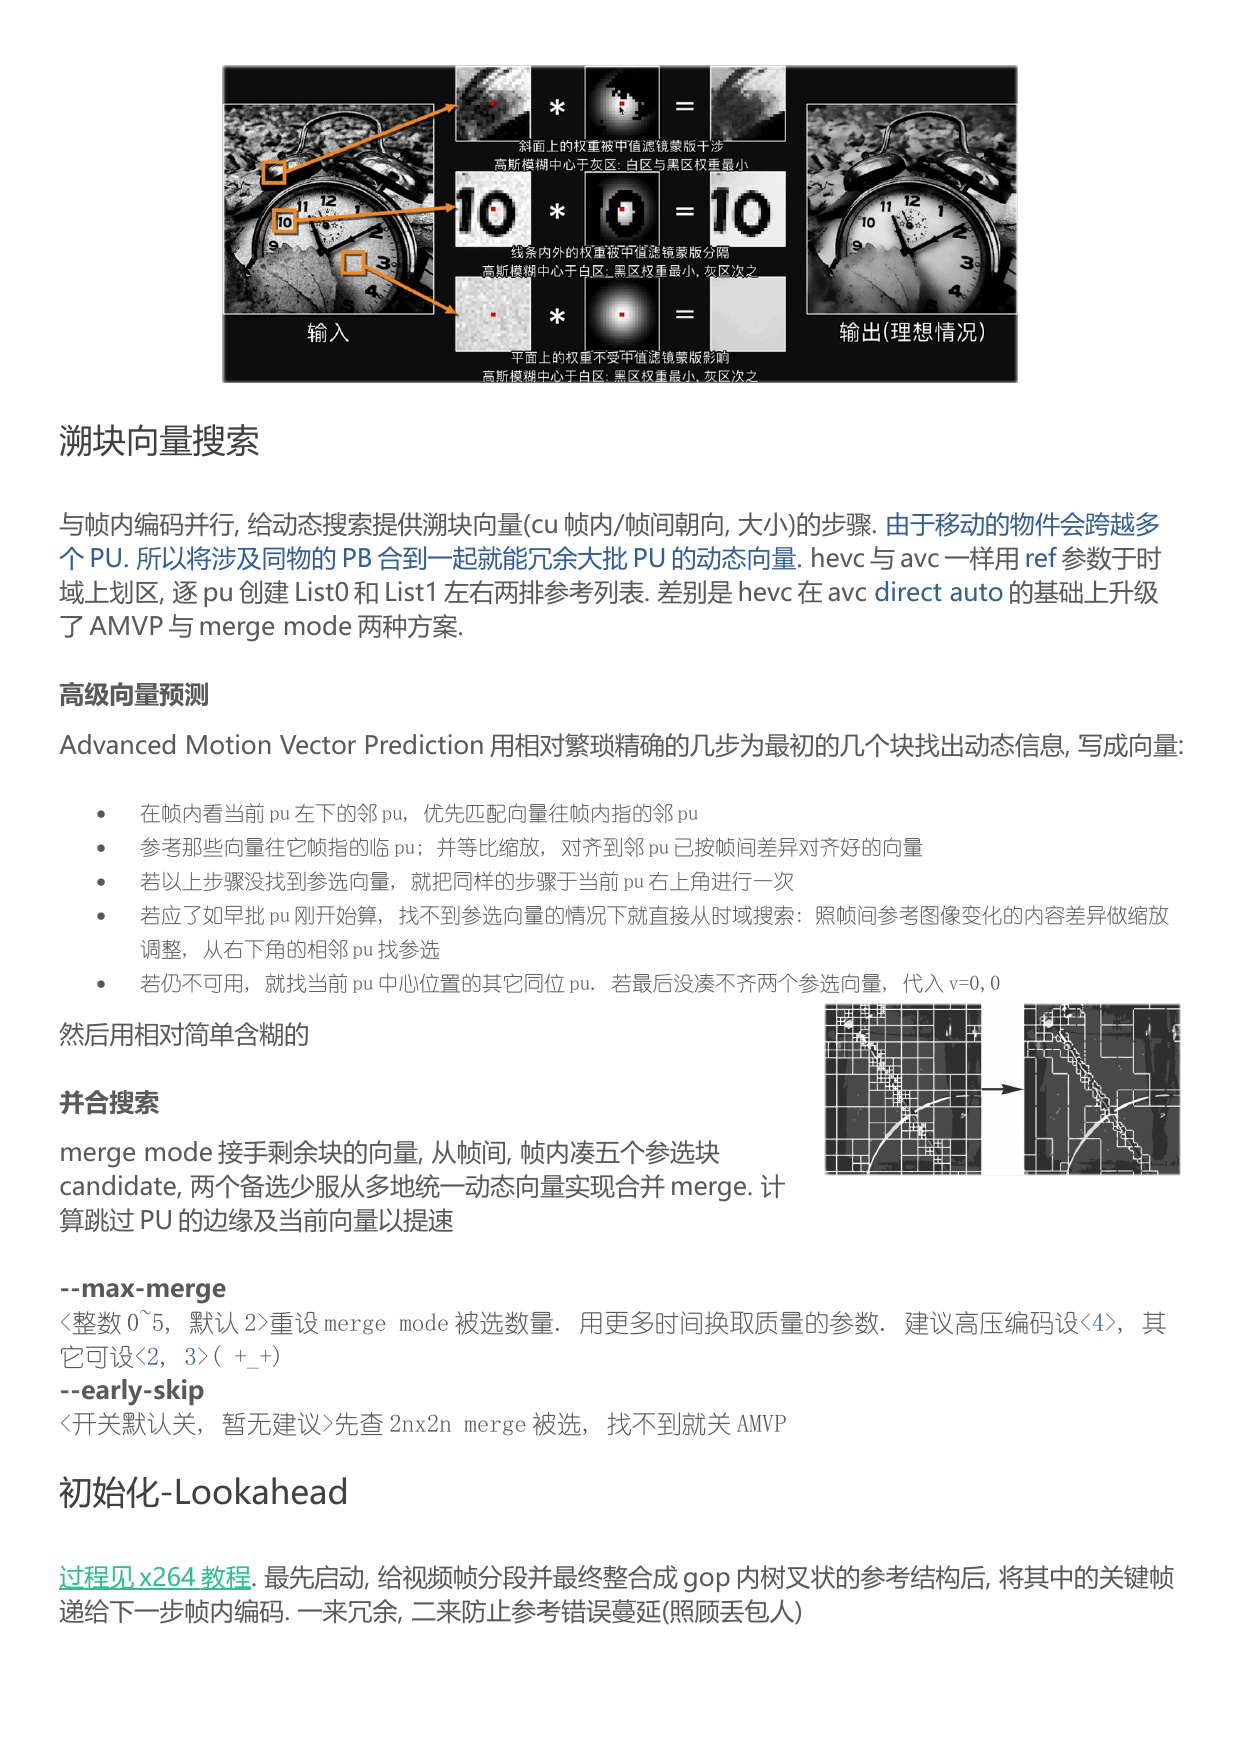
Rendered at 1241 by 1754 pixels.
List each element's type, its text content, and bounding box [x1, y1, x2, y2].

text 然后用相对简单含糊的 [59, 1016, 824, 1050]
text 与帧内编码并行, 给动态搜索提供溯块向量(cu帧内/帧间朝向, 大小)的步骤. 由于移动的物件会跨越多个PU. 所以将涉及同物的PB合到一起就能冗余大批PU的动态向量. hevc与avc一样用ref参数于时域上划区, 逐pu创建List0和List1左右两排参考列表. 差别是hevc在avc direct auto的基础上升级了AMVP与merge mode两种方案. [59, 507, 1181, 643]
text --early-skip [59, 1373, 1181, 1407]
text merge mode接手剩余块的向量, 从帧间, 帧内凑五个参选块candidate, 两个备选少服从多地统一动态向量实现合并merge. 计算跳过PU的边缘及当前向量以提速 [59, 1135, 1181, 1237]
text Advanced Motion Vector Prediction用相对繁琐精确的几步为最初的几个块找出动态信息, 写成向量: [59, 727, 1181, 761]
picture [226, 69, 1015, 380]
picture [827, 1006, 1179, 1173]
text 在帧内看当前pu左下的邻pu, 优先匹配向量往帧内指的邻pu [96, 795, 1181, 829]
text <整数0~5, 默认2>重设merge mode被选数量. 用更多时间换取质量的参数. 建议高压编码设<4>, 其它可设<2, 3>( +_+) [59, 1305, 1181, 1373]
text --max-merge [59, 1271, 1181, 1305]
subtitle 高级向量预测 [59, 677, 1181, 711]
subtitle 初始化-Lookahead [59, 1458, 1181, 1526]
text 若仍不可用, 就找当前pu中心位置的其它同位pu. 若最后没凑不齐两个参选向量, 代入v=0,0 [96, 965, 1181, 999]
subtitle 并合搜索 [59, 1084, 824, 1118]
text 若以上步骤没找到参选向量, 就把同样的步骤于当前pu右上角进行一次 [96, 863, 1181, 897]
text 过程见x264教程. 最先启动, 给视频帧分段并最终整合成gop内树叉状的参考结构后, 将其中的关键帧递给下一步帧内编码. 一来冗余, 二来防止参考错误蔓延(照顾丢包人) [59, 1559, 1181, 1627]
text 参考那些向量往它帧指的临pu; 并等比缩放, 对齐到邻pu已按帧间差异对齐好的向量 [96, 829, 1181, 863]
text <开关默认关, 暂无建议>先查2nx2n merge被选, 找不到就关AMVP [59, 1407, 1181, 1441]
text 若应了如早批pu刚开始算, 找不到参选向量的情况下就直接从时域搜索: 照帧间参考图像变化的内容差异做缩放调整, 从右下角的相邻pu找参选 [96, 897, 1181, 965]
